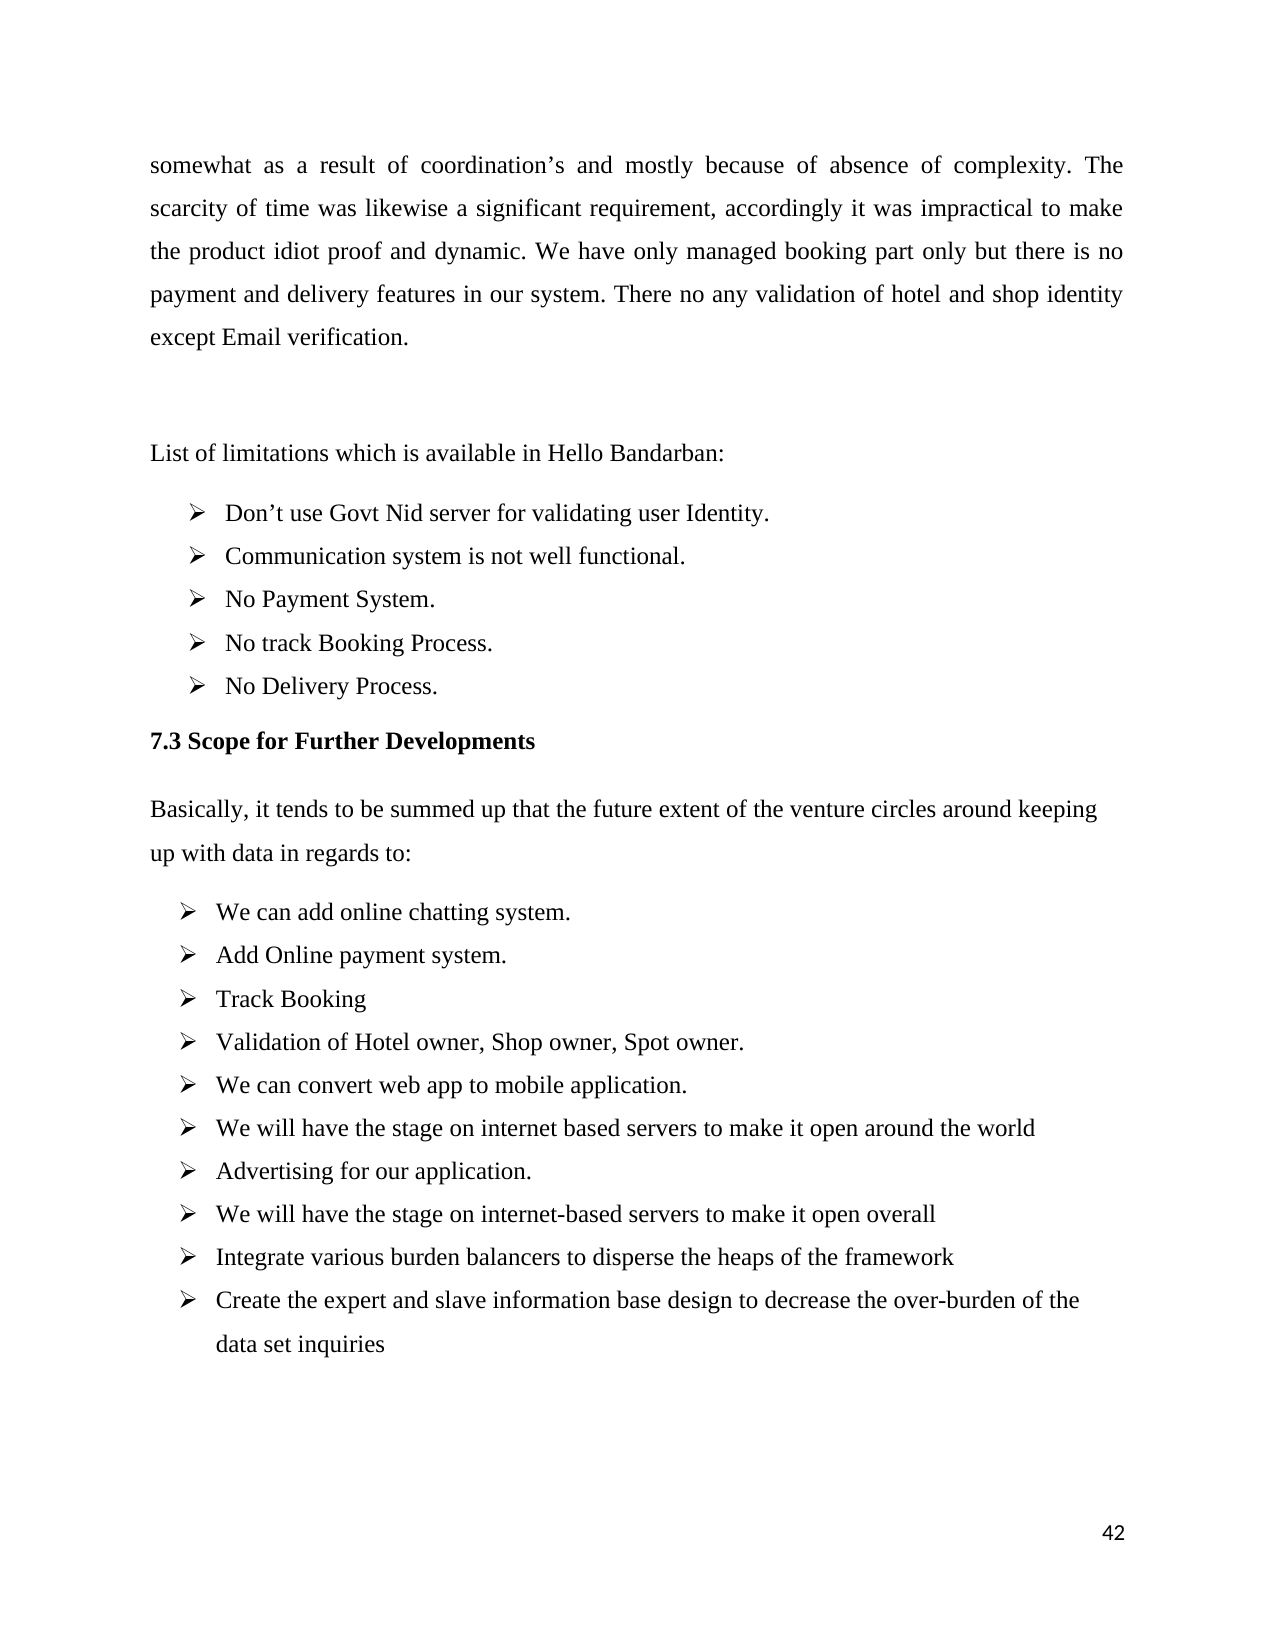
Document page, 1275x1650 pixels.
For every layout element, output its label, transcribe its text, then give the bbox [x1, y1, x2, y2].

list Validation of Hotel owner, Shop owner, Spot owner. [178, 1027, 1125, 1056]
list Add Online payment system. [178, 941, 1125, 969]
list Communication system is not well functional. [187, 541, 1125, 570]
list We will have the stage on internet-based servers to make it open overall [178, 1199, 1125, 1228]
list Create the expert and slave information base design to decrease the over-burden of the data set inquiries [178, 1286, 1125, 1357]
list We can add online chatting system. [178, 897, 1125, 926]
text Basically, it tends to be summed up that the future extent of the venture circles around keeping up with data in regards to: [150, 794, 1125, 866]
text 7.3 Scope for Further Developments [150, 726, 1125, 755]
list Advertising for our application. [178, 1156, 1125, 1185]
list No track Booking Process. [187, 628, 1125, 656]
list No Delivery Process. [187, 671, 1125, 699]
list We can convert web app to mobile application. [178, 1070, 1125, 1099]
text List of limitations which is available in Hello Bandarban: [150, 438, 1125, 467]
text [150, 150, 1125, 351]
list No Payment System. [187, 584, 1125, 613]
list We will have the stage on internet based servers to make it open around the world [178, 1113, 1125, 1142]
list Don’t use Govt Nid server for validating user Identity. [187, 498, 1125, 527]
list Track Booking [178, 984, 1125, 1012]
list Integrate various burden balancers to disperse the heaps of the framework [178, 1242, 1125, 1271]
